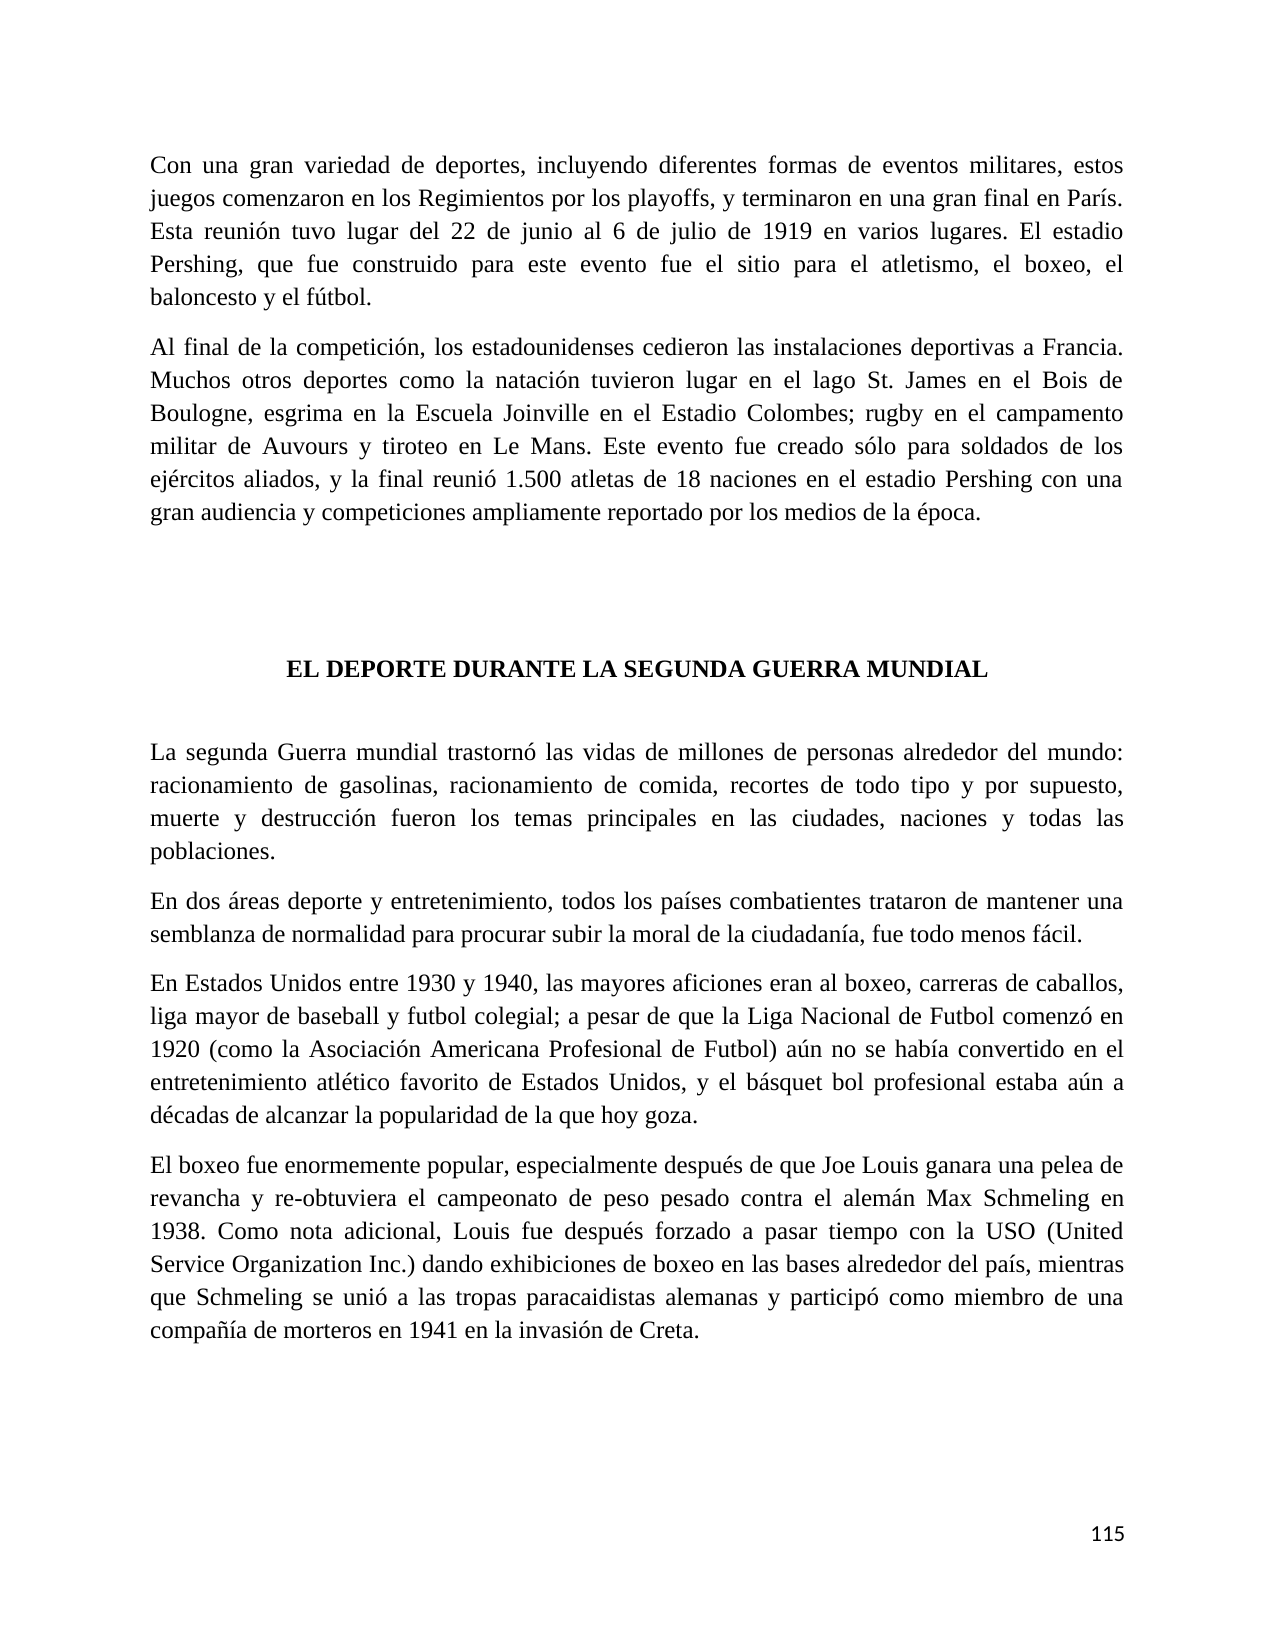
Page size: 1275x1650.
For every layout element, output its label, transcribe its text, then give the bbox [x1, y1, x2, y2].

text La segunda Guerra mundial trastornó las vidas de millones de personas alrededor del mundo: racionamiento de gasolinas, racionamiento de comida, recortes de todo tipo y por supuesto, muerte y destrucción fueron los temas principales en las ciudades, naciones y todas las poblaciones. [150, 737, 1125, 865]
text En dos áreas deporte y entretenimiento, todos los países combatientes trataron de mantener una semblanza de normalidad para procurar subir la moral de la ciudadanía, fue todo menos fácil. [150, 886, 1125, 947]
text Con una gran variedad de deportes, incluyendo diferentes formas de eventos militares, estos juegos comenzaron en los Regimientos por los playoffs, y terminaron en una gran final en París. Esta reunión tuvo lugar del 22 de junio al 6 de julio de 1919 en varios lugares. El estadio Pershing, que fue construido para este evento fue el sitio para el atletismo, el boxeo, el baloncesto y el fútbol. [150, 150, 1125, 311]
text En Estados Unidos entre 1930 y 1940, las mayores aficiones eran al boxeo, carreras de caballos, liga mayor de baseball y futbol colegial; a pesar de que la Liga Nacional de Futbol comenzó en 1920 (como la Asociación Americana Profesional de Futbol) aún no se había convertido en el entretenimiento atlético favorito de Estados Unidos, y el básquet bol profesional estaba aún a décadas de alcanzar la popularidad de la que hoy goza. [150, 968, 1125, 1129]
text El boxeo fue enormemente popular, especialmente después de que Joe Louis ganara una pelea de revancha y re-obtuviera el campeonato de peso pesado contra el alemán Max Schmeling en 1938. Como nota adicional, Louis fue después forzado a pasar tiempo con la USO (United Service Organization Inc.) dando exhibiciones de boxeo en las bases alrededor del país, mientras que Schmeling se unió a las tropas paracaidistas alemanas y participó como miembro de una compañía de morteros en 1941 en la invasión de Creta. [150, 1150, 1125, 1344]
subtitle EL DEPORTE DURANTE LA SEGUNDA GUERRA MUNDIAL [150, 654, 1125, 683]
text Al final de la competición, los estadounidenses cedieron las instalaciones deportivas a Francia. Muchos otros deportes como la natación tuvieron lugar en el lago St. James en el Bois de Boulogne, esgrima en la Escuela Joinville en el Estadio Colombes; rugby en el campamento militar de Auvours y tiroteo en Le Mans. Este evento fue creado sólo para soldados de los ejércitos aliados, y la final reunió 1.500 atletas de 18 naciones en el estadio Pershing con una gran audiencia y competiciones ampliamente reportado por los medios de la época. [150, 332, 1125, 526]
